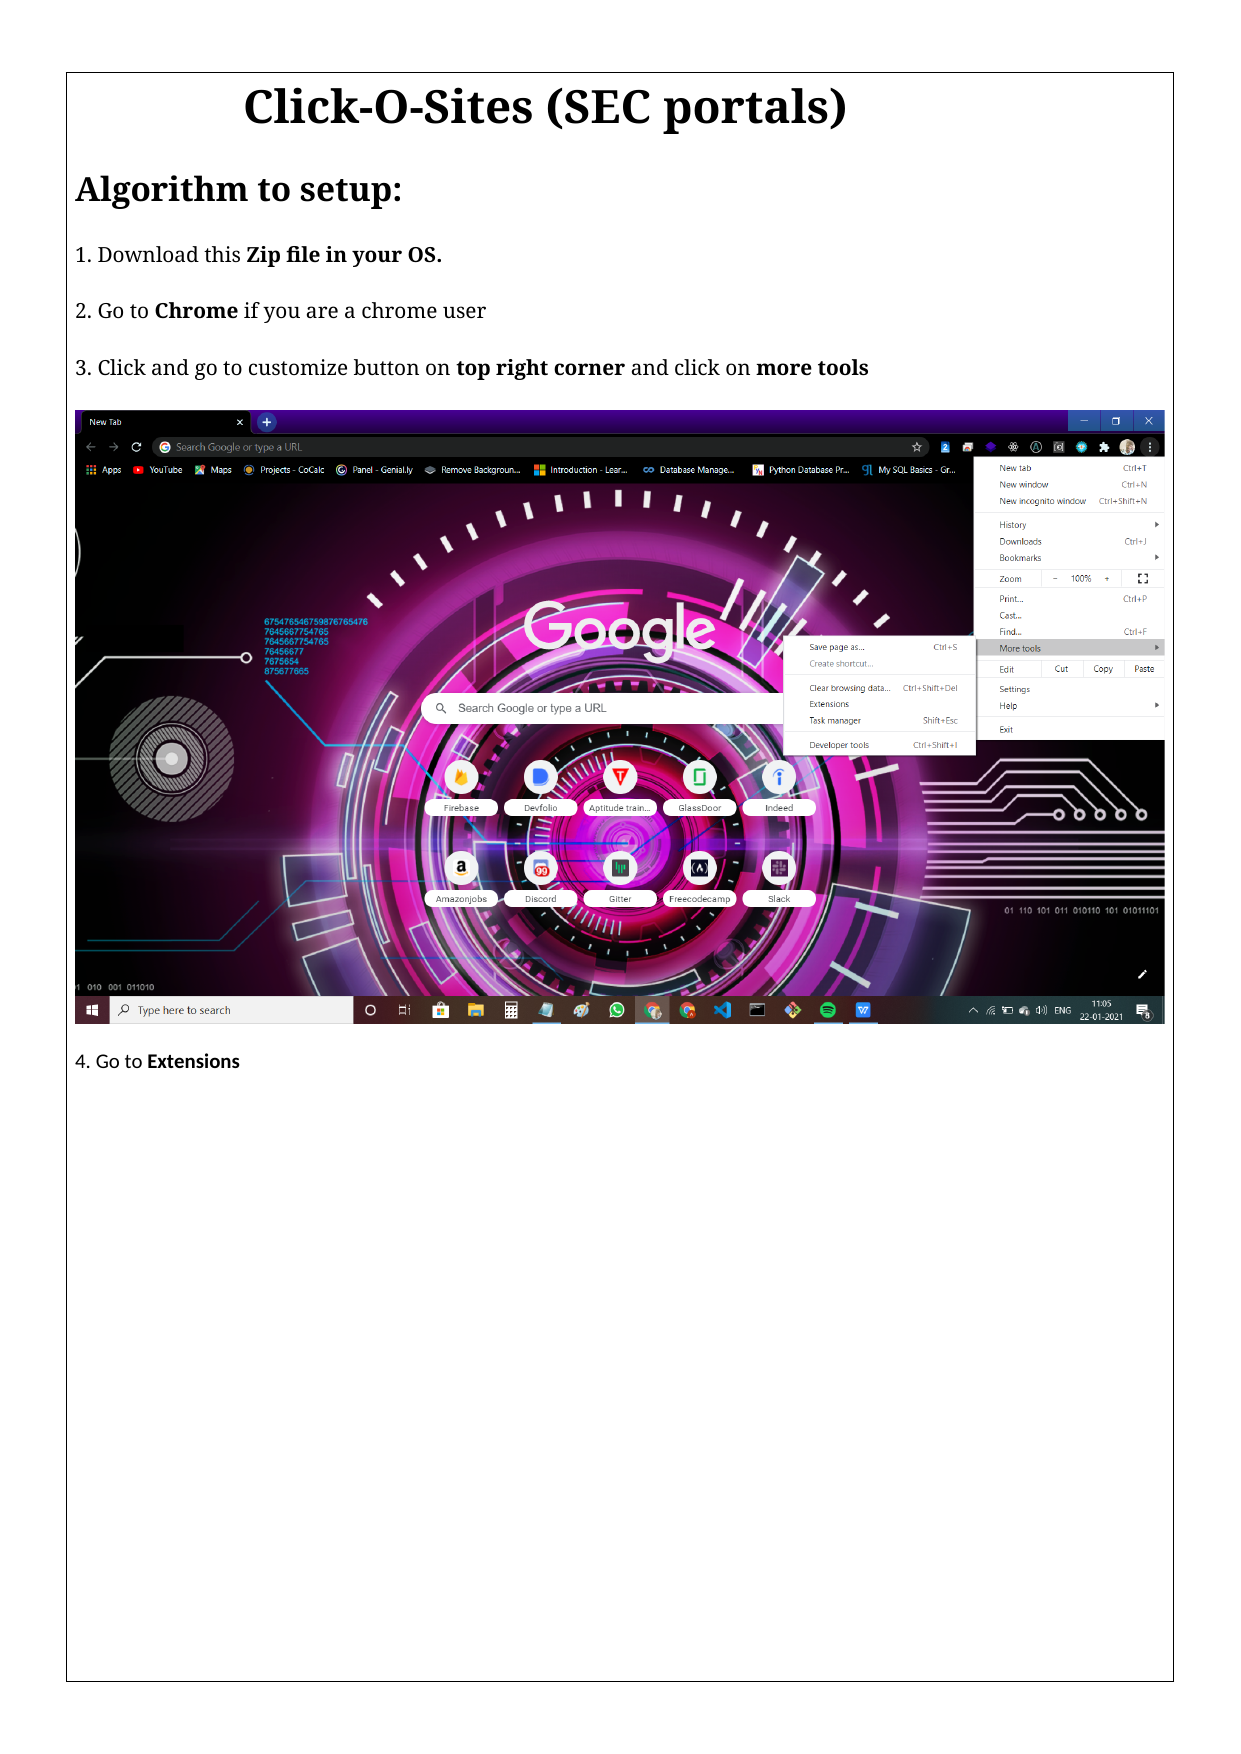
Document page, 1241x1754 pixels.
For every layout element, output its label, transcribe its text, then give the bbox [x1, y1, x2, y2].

list Click and go to customize button on top right corner and click on more tools [75, 353, 1165, 382]
text Click-O-Sites (SEC portals) [75, 75, 1165, 137]
picture [75, 410, 1165, 1024]
list Download this Zip file in your OS. [75, 240, 1165, 268]
text Algorithm to setup: [75, 166, 1165, 211]
list Go to Extensions [75, 1049, 1165, 1074]
list Go to Chrome if you are a chrome user [75, 297, 1165, 325]
